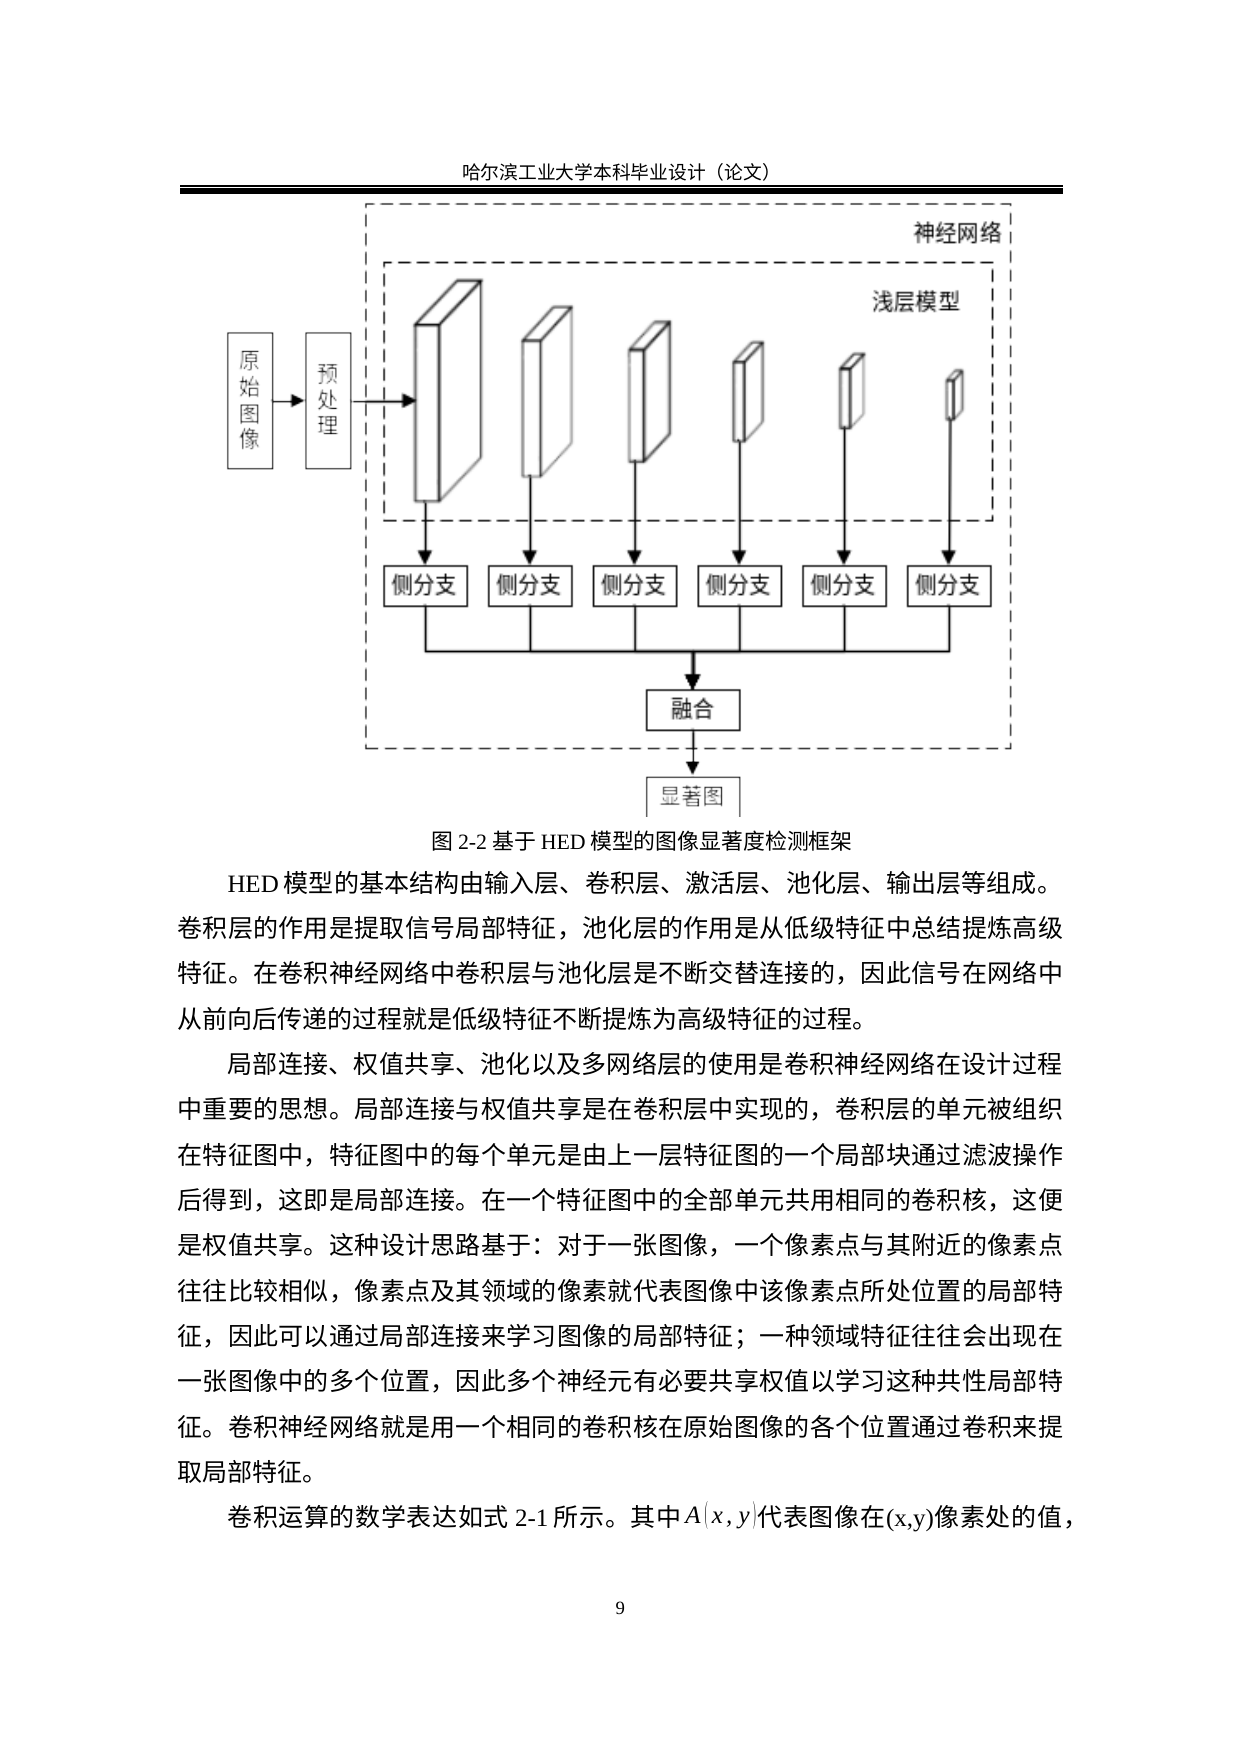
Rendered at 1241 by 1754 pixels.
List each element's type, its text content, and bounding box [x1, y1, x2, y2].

text 局部连接、权值共享、池化以及多网络层的使用是卷积神经网络在设计过程中重要的思想。局部连接与权值共享是在卷积层中实现的，卷积层的单元被组织在特征图中，特征图中的每个单元是由上一层特征图的一个局部块通过滤波操作后得到，这即是局部连接。在一个特征图中的全部单元共用相同的卷积核，这便是权值共享。这种设计思路基于：对于一张图像，一个像素点与其附近的像素点往往比较相似，像素点及其领域的像素就代表图像中该像素点所处位置的局部特征，因此可以通过局部连接来学习图像的局部特征；一种领域特征往往会出现在一张图像中的多个位置，因此多个神经元有必要共享权值以学习这种共性局部特征。卷积神经网络就是用一个相同的卷积核在原始图像的各个位置通过卷积来提取局部特征。 [177, 1044, 1063, 1488]
text 图2-2 基于HED模型的图像显著度检测框架 [177, 824, 1063, 855]
text HED模型的基本结构由输入层、卷积层、激活层、池化层、输出层等组成。卷积层的作用是提取信号局部特征，池化层的作用是从低级特征中总结提炼高级特征。在卷积神经网络中卷积层与池化层是不断交替连接的，因此信号在网络中从前向后传递的过程就是低级特征不断提炼为高级特征的过程。 [177, 863, 1063, 1035]
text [177, 1498, 1063, 1534]
